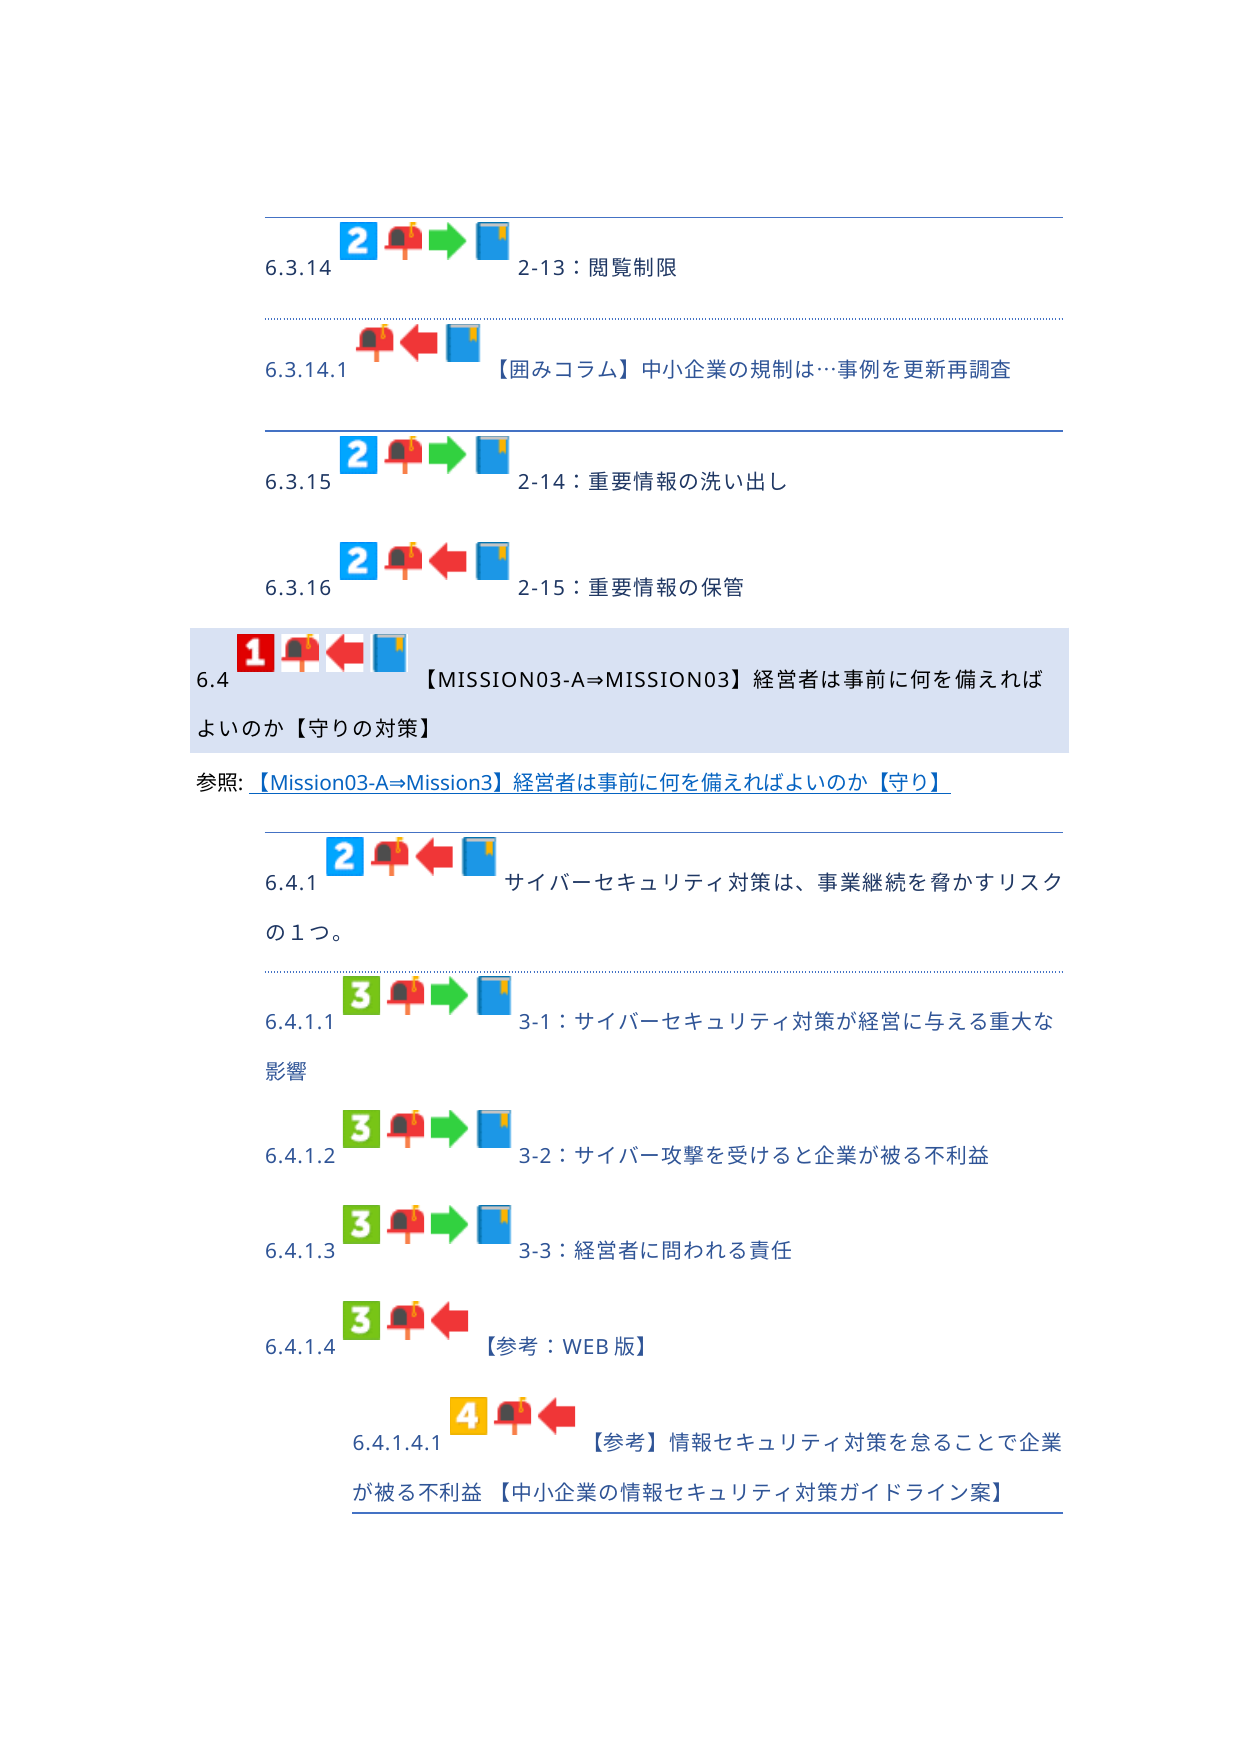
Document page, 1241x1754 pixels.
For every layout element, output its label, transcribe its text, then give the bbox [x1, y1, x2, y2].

picture [386, 1110, 425, 1148]
picture [537, 1397, 576, 1435]
picture [384, 542, 422, 580]
picture [339, 542, 378, 580]
picture [443, 324, 482, 362]
picture [428, 436, 467, 474]
picture [384, 222, 422, 260]
picture [450, 1397, 488, 1435]
picture [428, 542, 467, 580]
picture [342, 976, 381, 1015]
text 【Mission03-A⇒Mission03】経営者は事前に何を備えればよいのか【守りの対策】 [196, 634, 1063, 746]
picture [459, 837, 498, 876]
picture [474, 1110, 513, 1148]
picture [339, 222, 378, 260]
picture [370, 634, 408, 672]
text 3-3：経営者に問われる責任 [265, 1200, 1063, 1281]
picture [473, 436, 511, 474]
text 【参考：Web版】 [265, 1296, 1063, 1377]
picture [355, 324, 394, 362]
picture [342, 1110, 381, 1148]
picture [399, 324, 438, 362]
picture [493, 1397, 532, 1435]
picture [384, 436, 422, 474]
picture [474, 1205, 513, 1244]
picture [237, 634, 275, 672]
picture [386, 1205, 425, 1244]
text サイバーセキュリティ対策は、事業継続を脅かすリスクの１つ。 [265, 833, 1063, 950]
picture [342, 1301, 381, 1340]
picture [430, 1110, 469, 1148]
text 2-13：閲覧制限 [265, 218, 1063, 297]
picture [342, 1205, 381, 1244]
picture [370, 837, 409, 876]
picture [339, 436, 378, 474]
text 3-2：サイバー攻撃を受けると企業が被る不利益 [265, 1104, 1063, 1185]
picture [430, 1301, 469, 1340]
picture [326, 837, 364, 876]
picture [428, 222, 467, 260]
picture [473, 542, 511, 580]
picture [430, 976, 469, 1015]
picture [386, 976, 425, 1015]
picture [430, 1205, 469, 1244]
text 2-15：重要情報の保管 [265, 537, 1063, 617]
text 2-14：重要情報の洗い出し [265, 432, 1063, 511]
text 3-1：サイバーセキュリティ対策が経営に与える重大な影響 [265, 971, 1063, 1089]
text 【参考】情報セキュリティ対策を怠ることで企業が被る不利益 【中小企業の情報セキュリティ対策ガイドライン案】 [352, 1397, 1063, 1512]
text 参照: 【Mission03-A⇒Mission3】経営者は事前に何を備えればよいのか【守り】 [196, 763, 1063, 801]
picture [474, 976, 513, 1015]
picture [326, 634, 364, 672]
picture [281, 634, 319, 672]
text 【囲みコラム】中小企業の規制は…事例を更新再調査 [265, 318, 1063, 399]
picture [386, 1301, 425, 1340]
picture [415, 837, 453, 876]
picture [473, 222, 511, 260]
